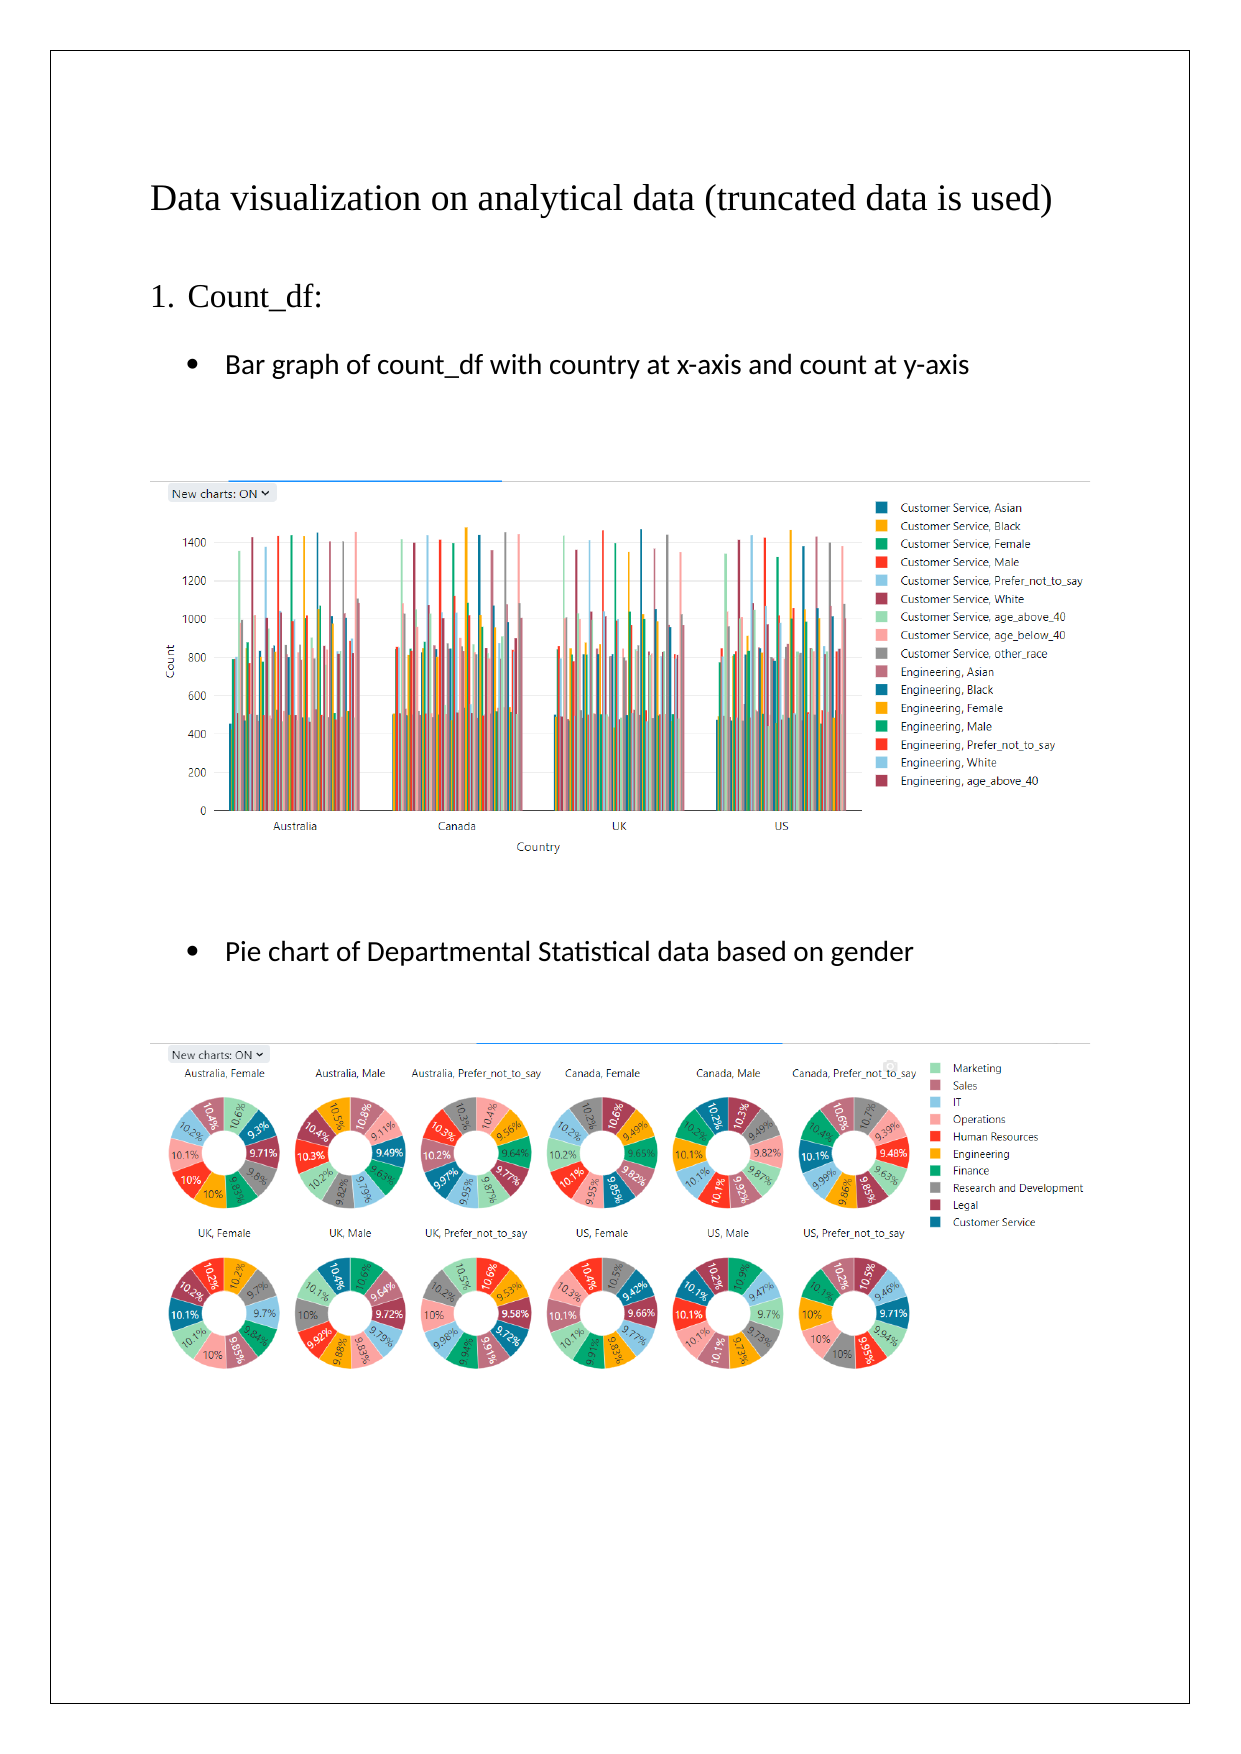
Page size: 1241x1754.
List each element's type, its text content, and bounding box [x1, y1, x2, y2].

picture [150, 1043, 1091, 1385]
subtitle Data visualization on analytical data (truncated data is used) [150, 175, 1090, 218]
picture [150, 477, 1091, 859]
subtitle Count_df: [150, 277, 1090, 315]
list Bar graph of count_df with country at x-axis and count at y-axis [187, 346, 1090, 381]
list Pie chart of Departmental Statistical data based on gender [187, 933, 1090, 969]
